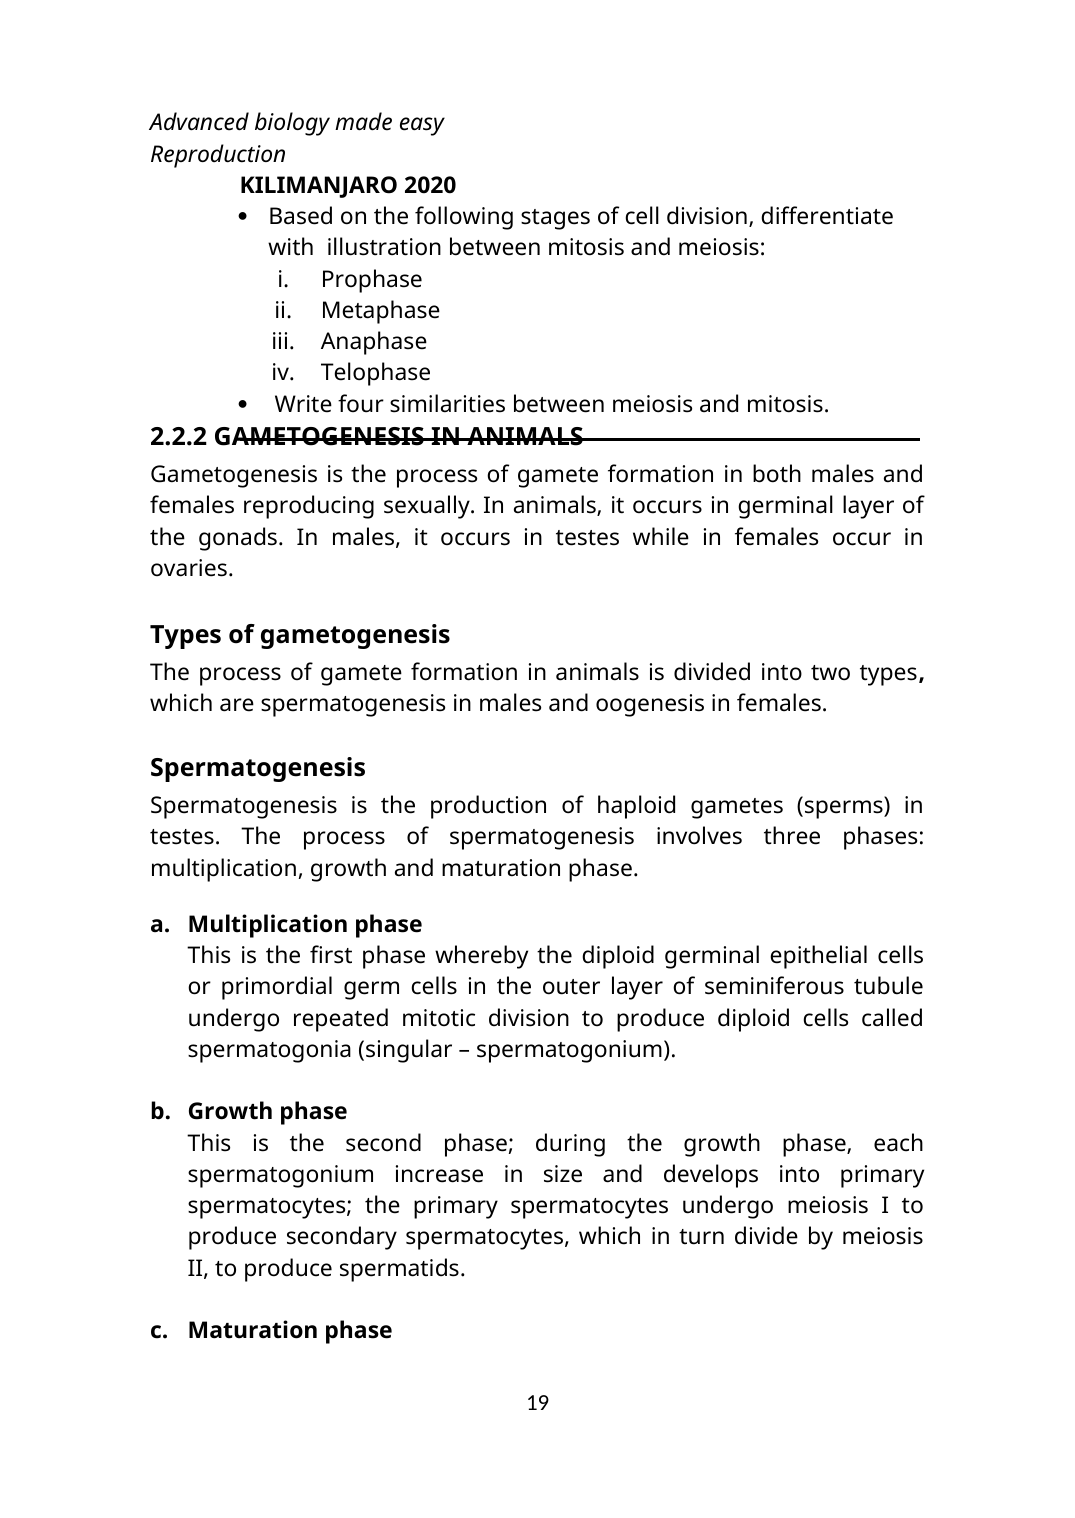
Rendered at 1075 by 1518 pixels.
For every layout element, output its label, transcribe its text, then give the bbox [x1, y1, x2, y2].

text KILIMANJARO 2020 [150, 169, 925, 200]
list Telophase [283, 356, 925, 387]
text Types of gametogenesis [150, 617, 925, 651]
list Based on the following stages of cell division, differentiate with illustration between mitosis and meiosis: [239, 200, 925, 262]
list This is the first phase whereby the diploid germinal epithelial cells or primordial germ cells in the outer layer of seminiferous tubule undergo repeated mitotic division to produce diploid cells called spermatogonia (singular – spermatogonium). [187, 939, 925, 1064]
text The process of gamete formation in animals is divided into two types, which are spermatogenesis in males and oogenesis in females. [150, 656, 925, 719]
list Anaphase [283, 325, 925, 356]
list Write four similarities between meiosis and mitosis. [239, 387, 925, 419]
text Spermatogenesis is the production of haploid gametes (sperms) in testes. The process of spermatogenesis involves three phases: multiplication, growth and maturation phase. [150, 789, 925, 883]
text Spermatogenesis [150, 750, 925, 784]
list Maturation phase [150, 1314, 925, 1345]
text 2.2.2 GAMETOGENESIS IN ANIMALS [150, 419, 925, 453]
text Gametogenesis is the process of gamete formation in both males and females reproducing sexually. In animals, it occurs in germinal layer of the gonads. In males, it occurs in testes while in females occur in ovaries. [150, 458, 925, 583]
list Growth phase [150, 1095, 925, 1127]
list Multiplication phase [150, 908, 925, 939]
list This is the second phase; during the growth phase, each spermatogonium increase in size and develops into primary spermatocytes; the primary spermatocytes undergo meiosis I to produce secondary spermatocytes, which in turn divide by meiosis II, to produce spermatids. [187, 1127, 925, 1283]
list Prophase [283, 262, 925, 294]
list Metaphase [283, 294, 925, 325]
